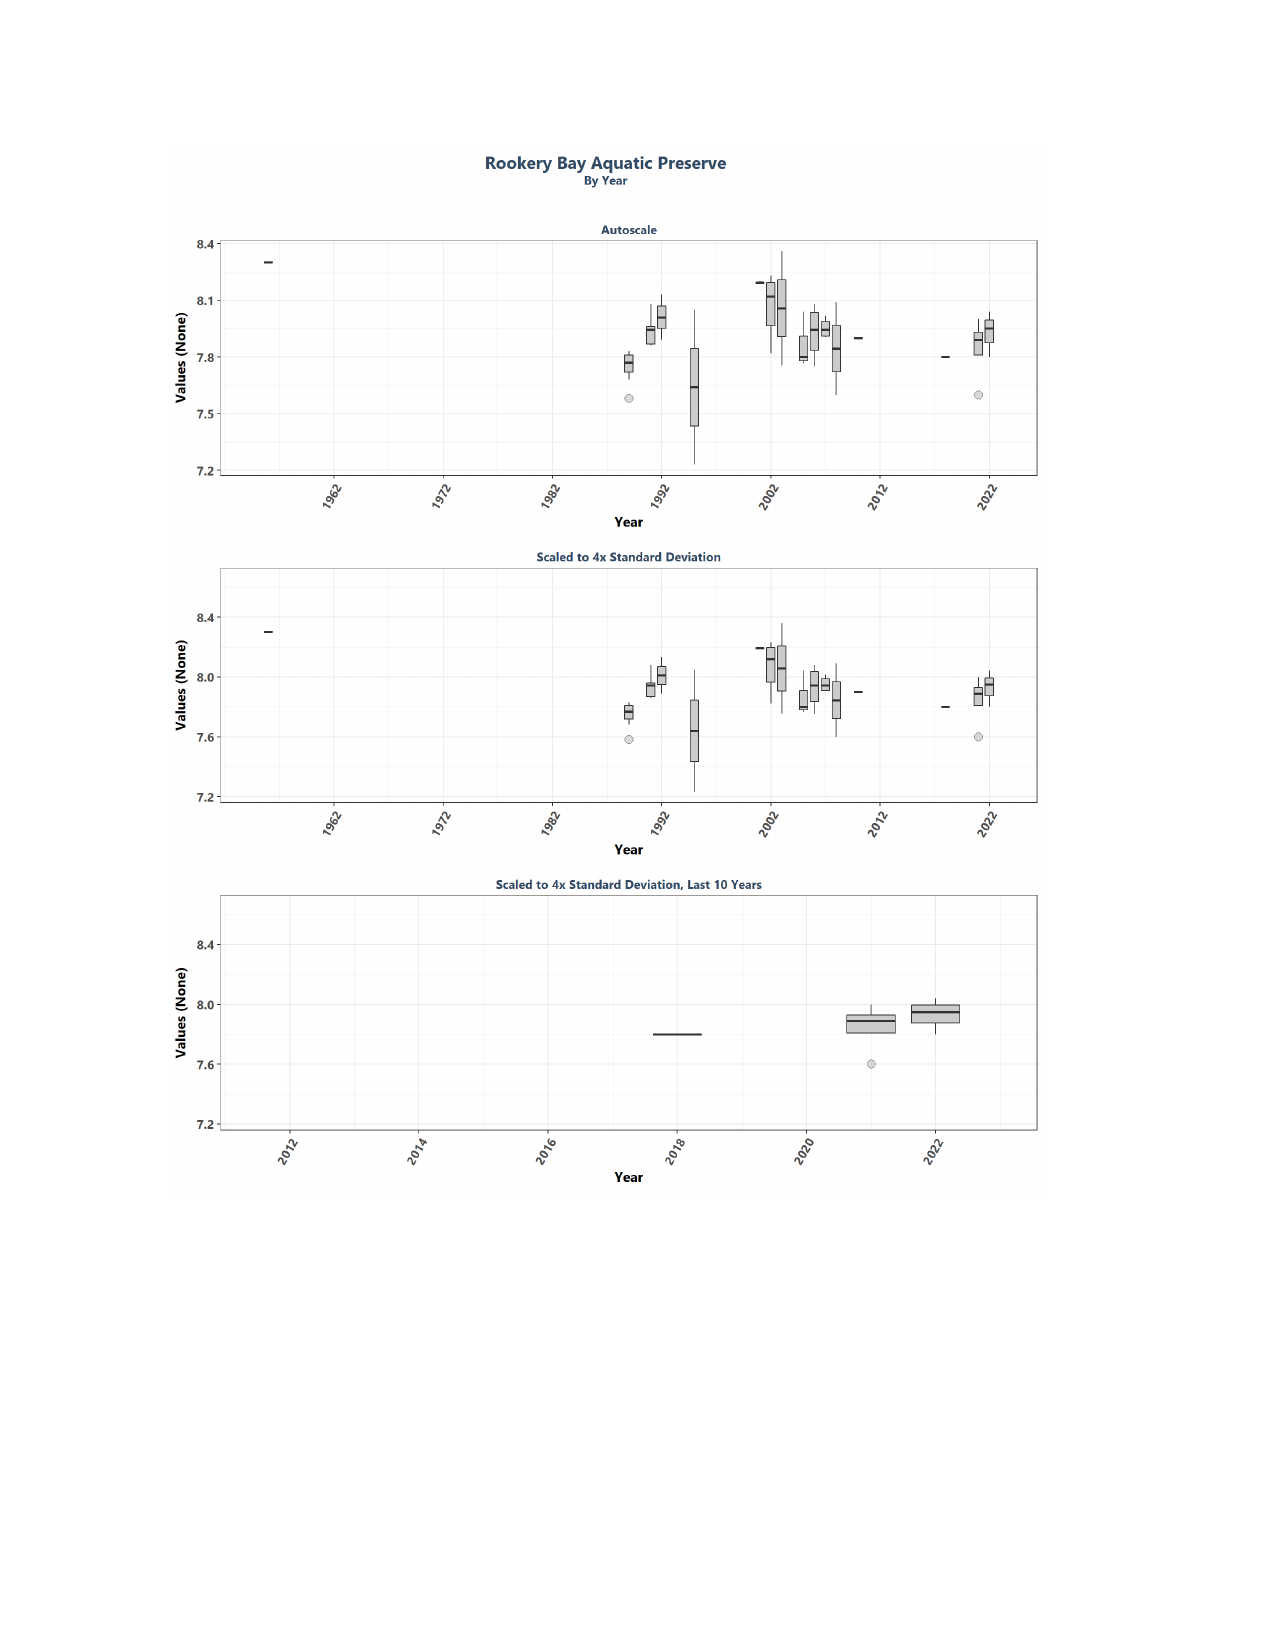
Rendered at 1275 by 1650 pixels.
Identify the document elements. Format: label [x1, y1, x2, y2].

picture [168, 150, 1044, 1200]
